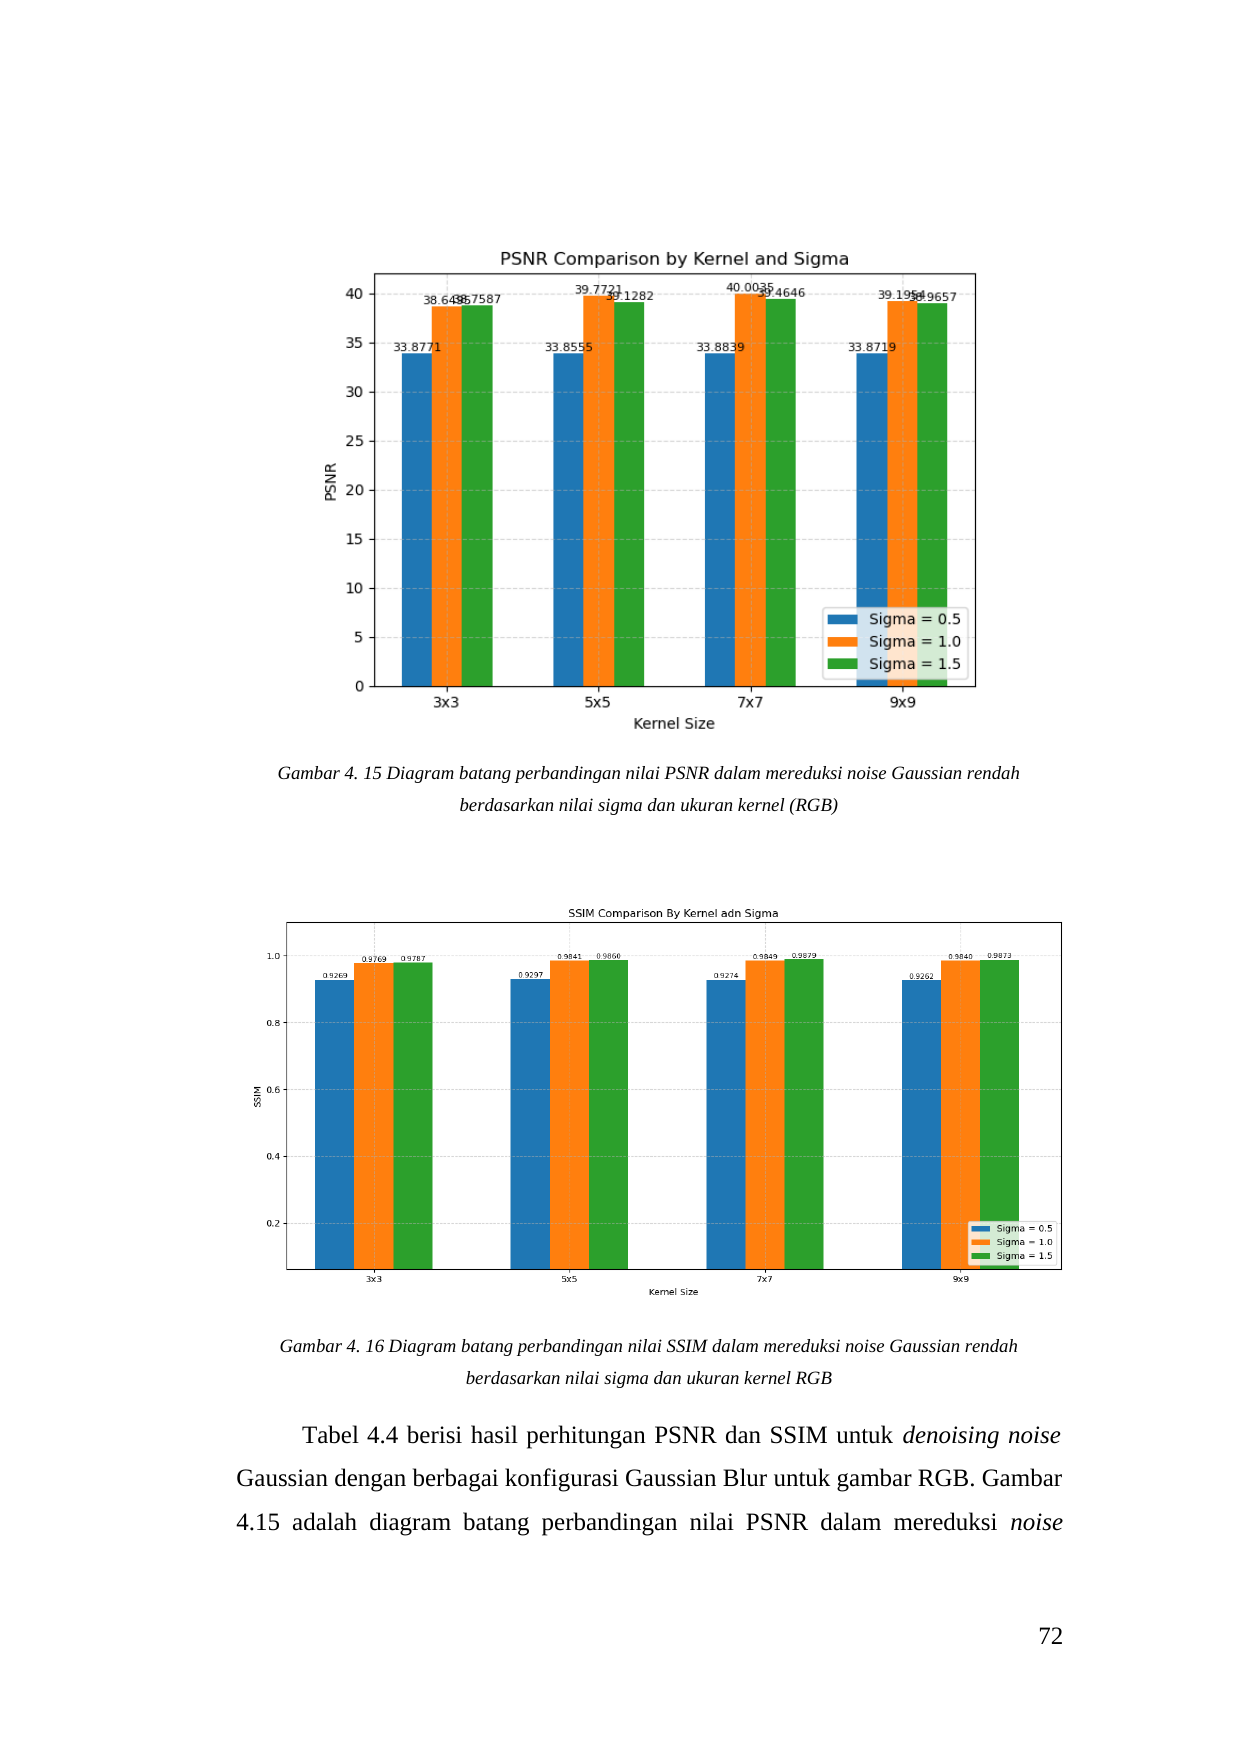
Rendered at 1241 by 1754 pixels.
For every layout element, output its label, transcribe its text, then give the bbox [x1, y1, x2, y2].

text Gambar 4. 16 Diagram batang perbandingan nilai SSIM dalam mereduksi noise Gaussian rendah berdasarkan nilai sigma dan ukuran kernel RGB [236, 1335, 1063, 1389]
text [236, 1420, 1063, 1535]
text Gambar 4. 15 Diagram batang perbandingan nilai PSNR dalam mereduksi noise Gaussian rendah berdasarkan nilai sigma dan ukuran kernel (RGB) [236, 762, 1063, 816]
picture [236, 890, 1081, 1321]
picture [308, 236, 991, 748]
